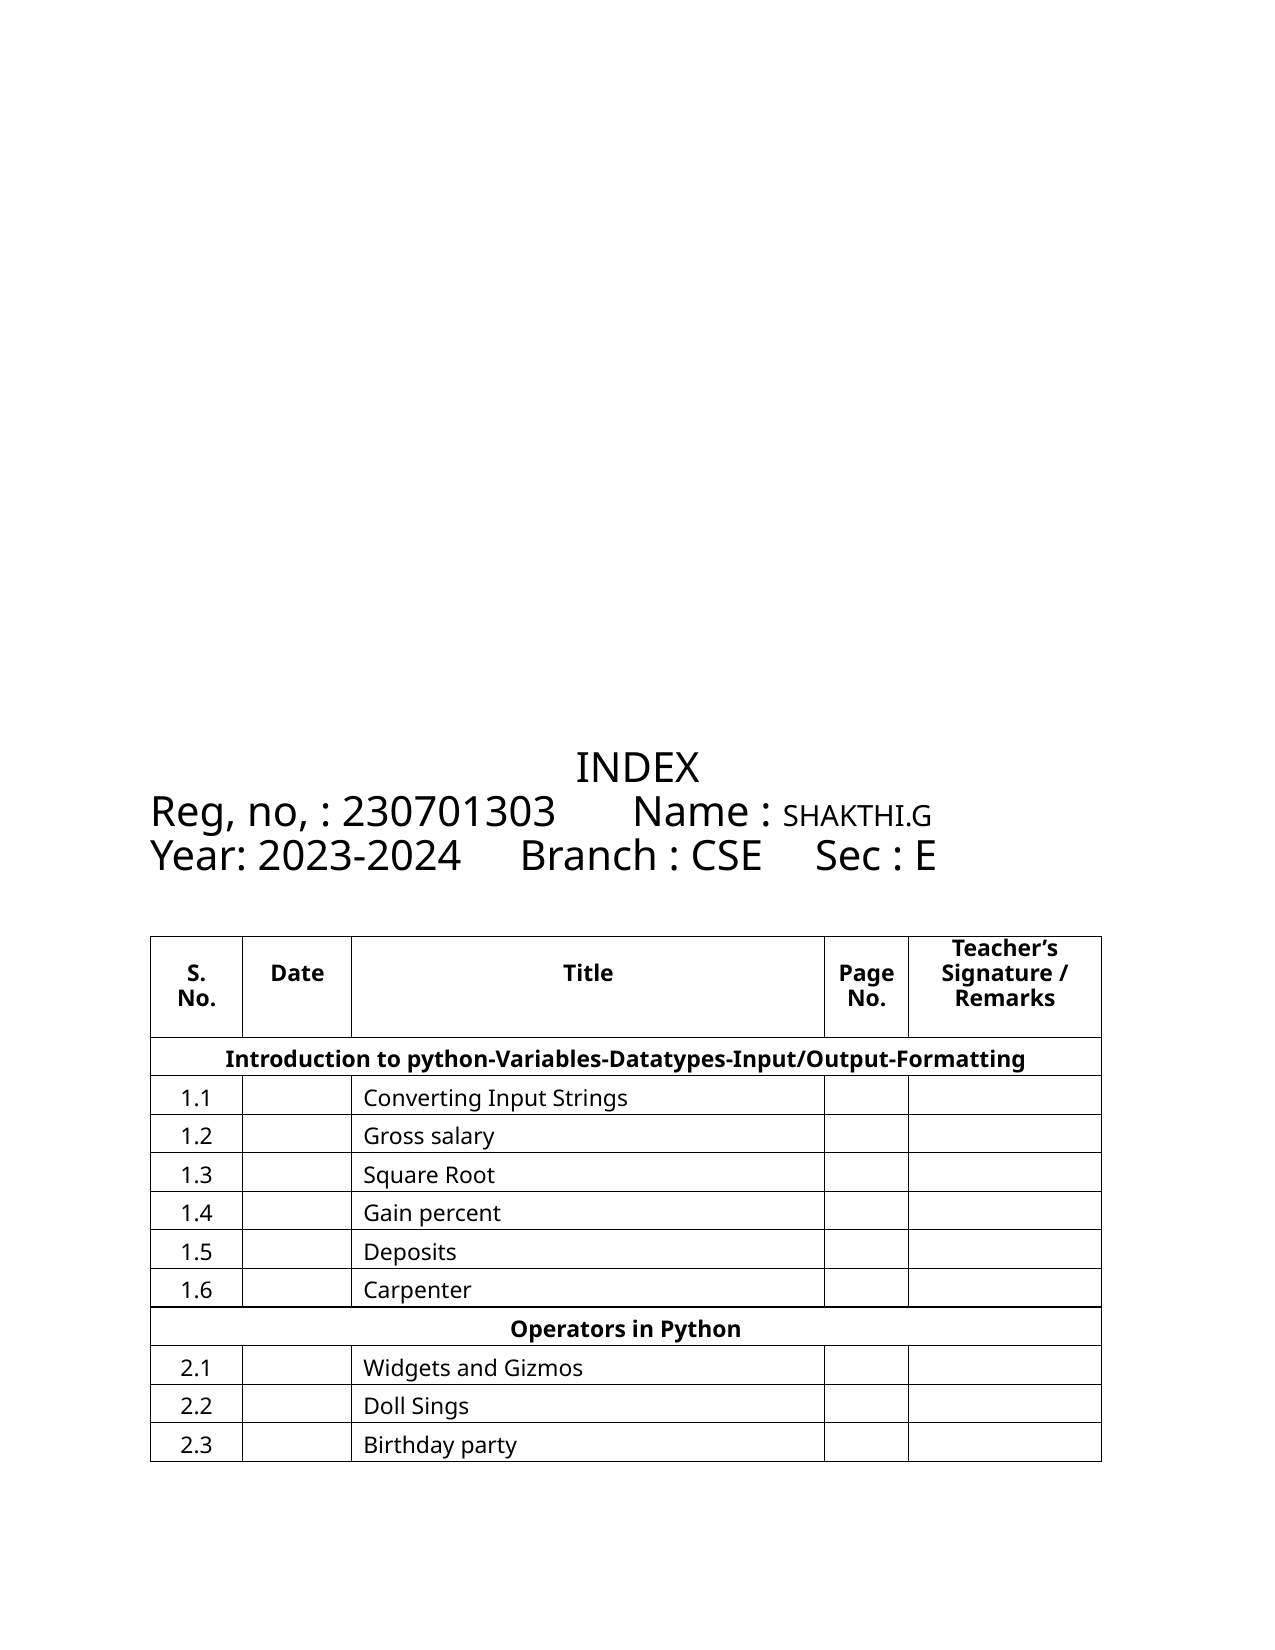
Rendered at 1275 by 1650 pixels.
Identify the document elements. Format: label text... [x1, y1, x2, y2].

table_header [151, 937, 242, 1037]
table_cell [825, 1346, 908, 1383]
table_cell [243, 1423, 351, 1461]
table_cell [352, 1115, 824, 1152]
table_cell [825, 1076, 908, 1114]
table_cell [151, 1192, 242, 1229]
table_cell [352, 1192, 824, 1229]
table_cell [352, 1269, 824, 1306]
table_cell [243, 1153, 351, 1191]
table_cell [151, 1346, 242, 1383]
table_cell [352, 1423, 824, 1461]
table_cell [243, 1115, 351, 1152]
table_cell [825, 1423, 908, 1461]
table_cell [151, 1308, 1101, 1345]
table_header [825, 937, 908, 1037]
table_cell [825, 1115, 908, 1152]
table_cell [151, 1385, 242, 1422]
text Reg, no, : 230701303 Name : SHAKTHI.G [220, 805, 1125, 832]
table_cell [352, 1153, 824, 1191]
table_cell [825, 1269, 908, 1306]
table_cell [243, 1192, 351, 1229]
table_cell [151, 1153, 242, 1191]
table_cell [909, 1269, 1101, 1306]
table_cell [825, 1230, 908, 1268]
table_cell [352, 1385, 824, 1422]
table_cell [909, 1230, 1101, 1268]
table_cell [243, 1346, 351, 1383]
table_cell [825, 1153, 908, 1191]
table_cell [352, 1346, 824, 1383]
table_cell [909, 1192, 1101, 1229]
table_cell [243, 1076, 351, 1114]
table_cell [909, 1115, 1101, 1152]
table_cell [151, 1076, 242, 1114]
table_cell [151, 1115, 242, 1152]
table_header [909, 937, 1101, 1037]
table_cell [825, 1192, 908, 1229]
text Year: 2023-2024 Branch : CSE Sec : E [150, 848, 1125, 875]
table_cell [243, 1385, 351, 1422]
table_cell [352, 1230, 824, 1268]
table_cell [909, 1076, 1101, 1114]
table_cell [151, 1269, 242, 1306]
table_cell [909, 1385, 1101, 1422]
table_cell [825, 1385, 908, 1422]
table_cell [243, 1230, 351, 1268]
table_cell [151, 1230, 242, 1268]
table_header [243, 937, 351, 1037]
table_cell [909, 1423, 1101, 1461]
text INDEX [150, 761, 1125, 788]
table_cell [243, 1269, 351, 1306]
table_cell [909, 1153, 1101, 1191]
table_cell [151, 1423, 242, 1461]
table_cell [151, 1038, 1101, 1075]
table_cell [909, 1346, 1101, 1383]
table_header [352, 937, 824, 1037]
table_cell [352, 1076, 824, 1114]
